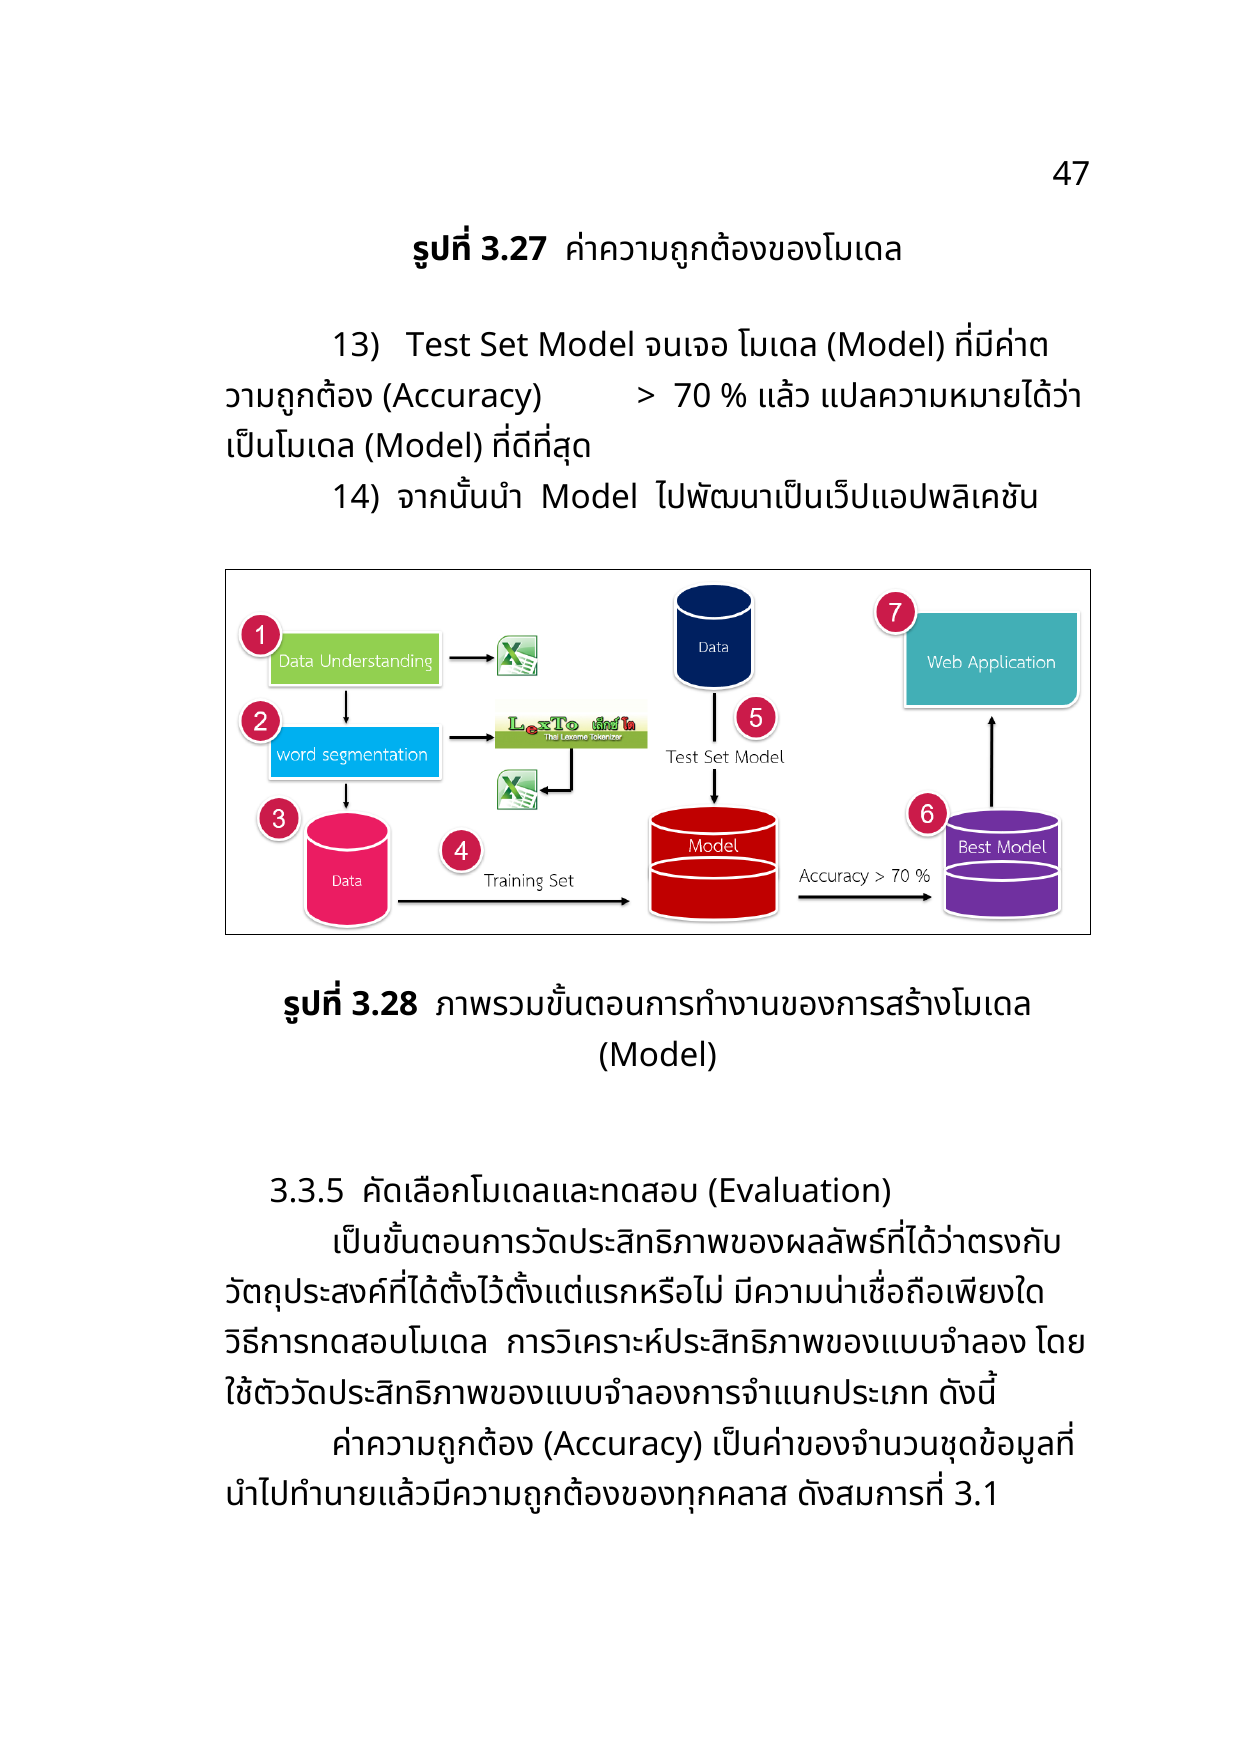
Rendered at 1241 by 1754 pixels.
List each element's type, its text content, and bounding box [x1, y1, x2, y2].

text เป็นขั้นตอนการวัดประสิทธิภาพของผลลัพธ์ที่ได้ว่าตรงกับวัตถุประสงค์ที่ได้ตั้งไว้ตั้งแต่แรกหรือไม่ มีความน่าเชื่อถือเพียงใด วิธีการทดสอบโมเดล การวิเคราะห์ประสิทธิภาพของแบบจำลอง โดยใช้ตัววัดประสิทธิภาพของแบบจำลองการจำแนกประเภท ดังนี้ [225, 1218, 1090, 1419]
text ค่าความถูกต้อง (Accuracy) เป็นค่าของจำนวนชุดข้อมูลที่นำไปทำนายแล้วมีความถูกต้องของทุกคลาส ดังสมการที่ 3.1 [225, 1419, 1090, 1521]
text 3.3.5 คัดเลือกโมเดลและทดสอบ (Evaluation) [225, 1167, 1090, 1218]
text รูปที่ 3.28 ภาพรวมขั้นตอนการทำงานของการสร้างโมเดล (Model) [225, 980, 1090, 1076]
picture [226, 570, 1090, 934]
text รูปที่ 3.27 ค่าความถูกต้องของโมเดล [225, 225, 1090, 276]
text 14) จากนั้นนำ Model ไปพัฒนาเป็นเว็ปแอปพลิเคชัน [225, 473, 1090, 523]
text 13) Test Set Model จนเจอ โมเดล (Model) ที่มีค่าตวามถูกต้อง (Accuracy) > 70 % แล้ว แปลความหมายได้ว่าเป็นโมเดล (Model) ที่ดีที่สุด [225, 321, 1090, 473]
